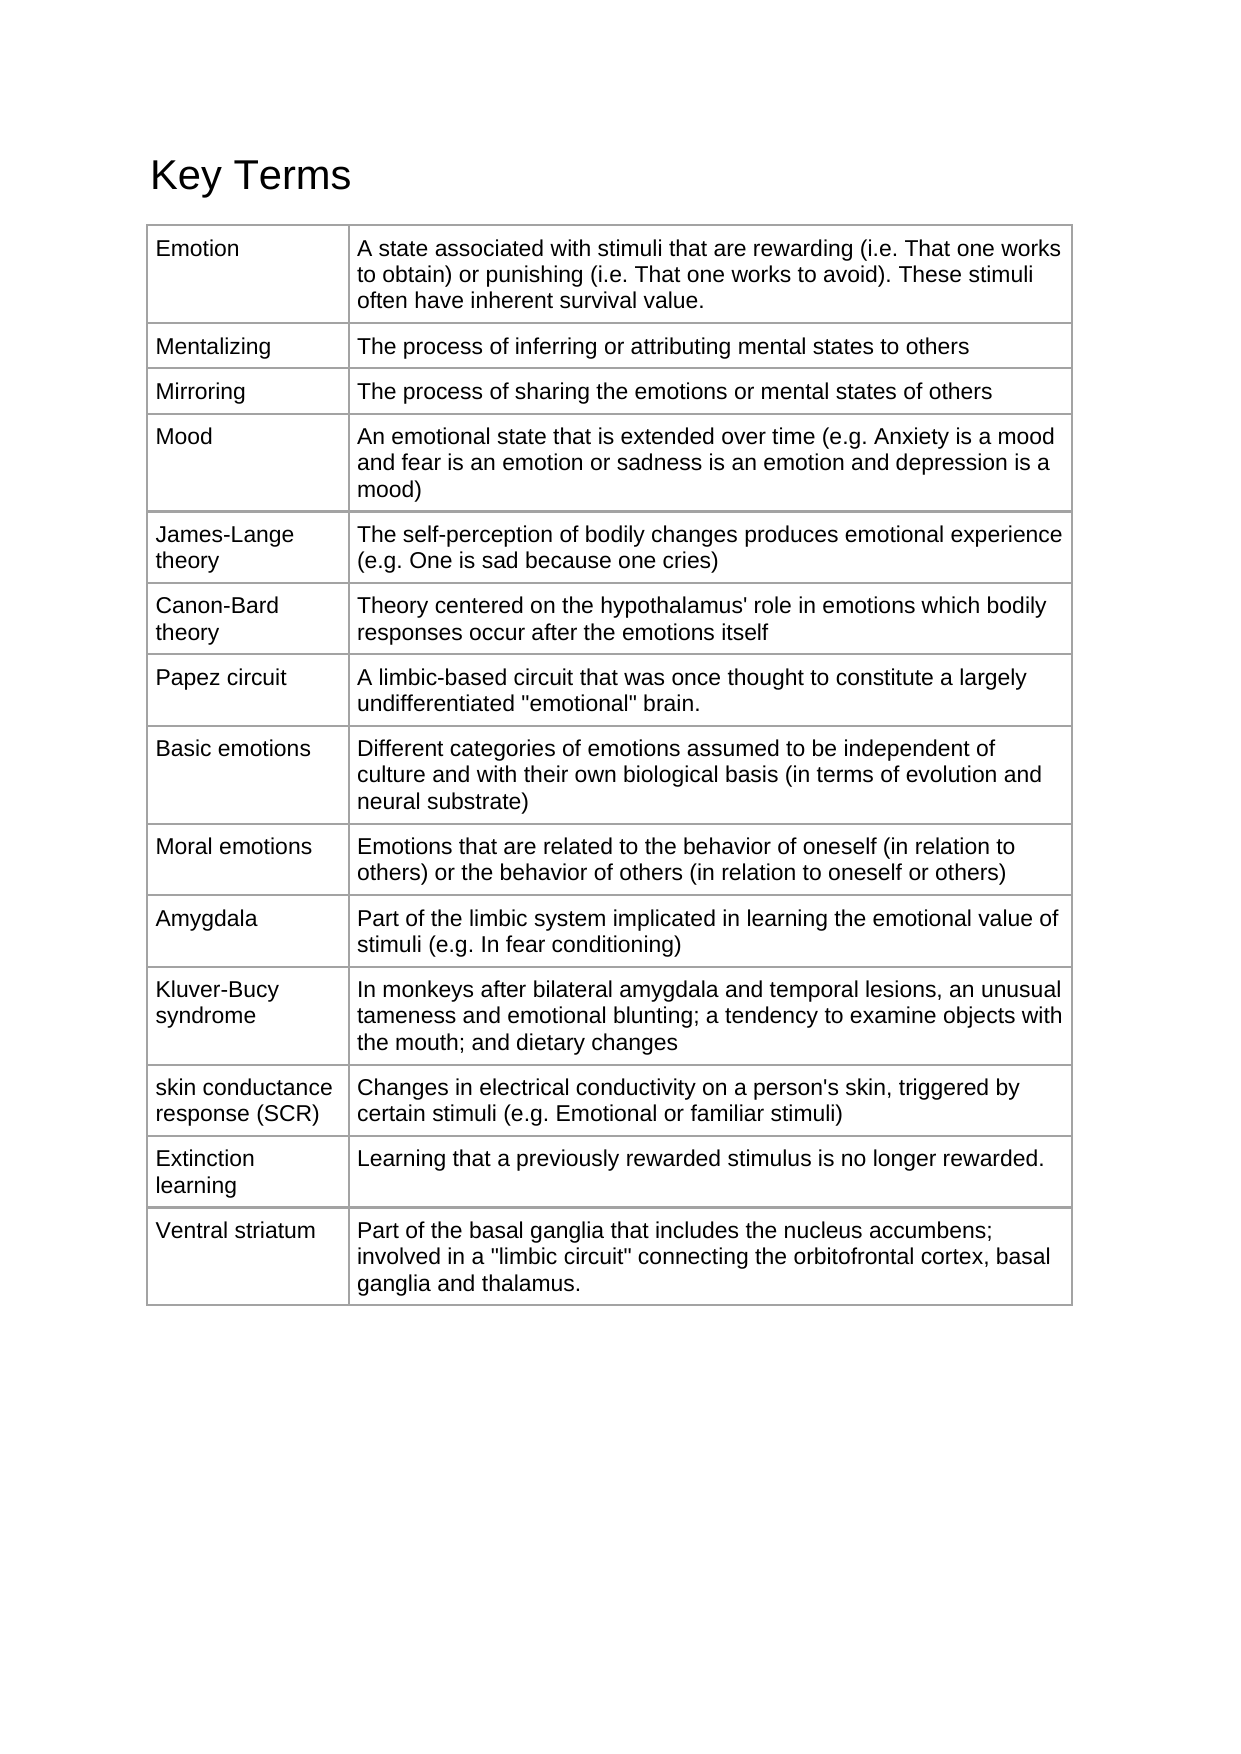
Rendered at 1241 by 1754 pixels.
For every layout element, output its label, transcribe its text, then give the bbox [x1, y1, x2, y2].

table_cell Part of the basal ganglia that includes the nucleus accumbens; involved in a "limbic circuit" connecting the orbitofrontal cortex, basal ganglia and thalamus. [350, 1209, 1071, 1304]
table_cell Ventral striatum [148, 1209, 348, 1304]
table_header Emotion [148, 226, 348, 322]
table_cell Moral emotions [148, 825, 348, 894]
table_cell Papez circuit [148, 655, 348, 725]
table_cell Mentalizing [148, 324, 348, 367]
table_cell skin conductance response (SCR) [148, 1066, 348, 1135]
table_cell A limbic-based circuit that was once thought to constitute a largely undifferentiated "emotional" brain. [350, 655, 1071, 725]
table_cell Mood [148, 415, 348, 510]
table_cell An emotional state that is extended over time (e.g. Anxiety is a mood and fear is an emotion or sadness is an emotion and depression is a mood) [350, 415, 1071, 510]
subtitle Key Terms [150, 150, 1090, 198]
table_cell Kluver-Bucy syndrome [148, 968, 348, 1063]
table_cell Amygdala [148, 896, 348, 966]
table_cell In monkeys after bilateral amygdala and temporal lesions, an unusual tameness and emotional blunting; a tendency to examine objects with the mouth; and dietary changes [350, 968, 1071, 1063]
table_cell Changes in electrical conductivity on a person's skin, triggered by certain stimuli (e.g. Emotional or familiar stimuli) [350, 1066, 1071, 1135]
table_header A state associated with stimuli that are rewarding (i.e. That one works to obtain) or punishing (i.e. That one works to avoid). These stimuli often have inherent survival value. [350, 226, 1071, 322]
table_cell Theory centered on the hypothalamus' role in emotions which bodily responses occur after the emotions itself [350, 584, 1071, 653]
table_cell Basic emotions [148, 727, 348, 823]
table_cell Extinction learning [148, 1137, 348, 1206]
table_cell Canon-Bard theory [148, 584, 348, 653]
table_cell The process of inferring or attributing mental states to others [350, 324, 1071, 367]
table_cell Part of the limbic system implicated in learning the emotional value of stimuli (e.g. In fear conditioning) [350, 896, 1071, 966]
table_cell Emotions that are related to the behavior of oneself (in relation to others) or the behavior of others (in relation to oneself or others) [350, 825, 1071, 894]
table_cell Learning that a previously rewarded stimulus is no longer rewarded. [350, 1137, 1071, 1206]
table_cell The process of sharing the emotions or mental states of others [350, 369, 1071, 412]
table_cell The self-perception of bodily changes produces emotional experience (e.g. One is sad because one cries) [350, 513, 1071, 582]
table_cell Different categories of emotions assumed to be independent of culture and with their own biological basis (in terms of evolution and neural substrate) [350, 727, 1071, 823]
table_cell James-Lange theory [148, 513, 348, 582]
table_cell Mirroring [148, 369, 348, 412]
